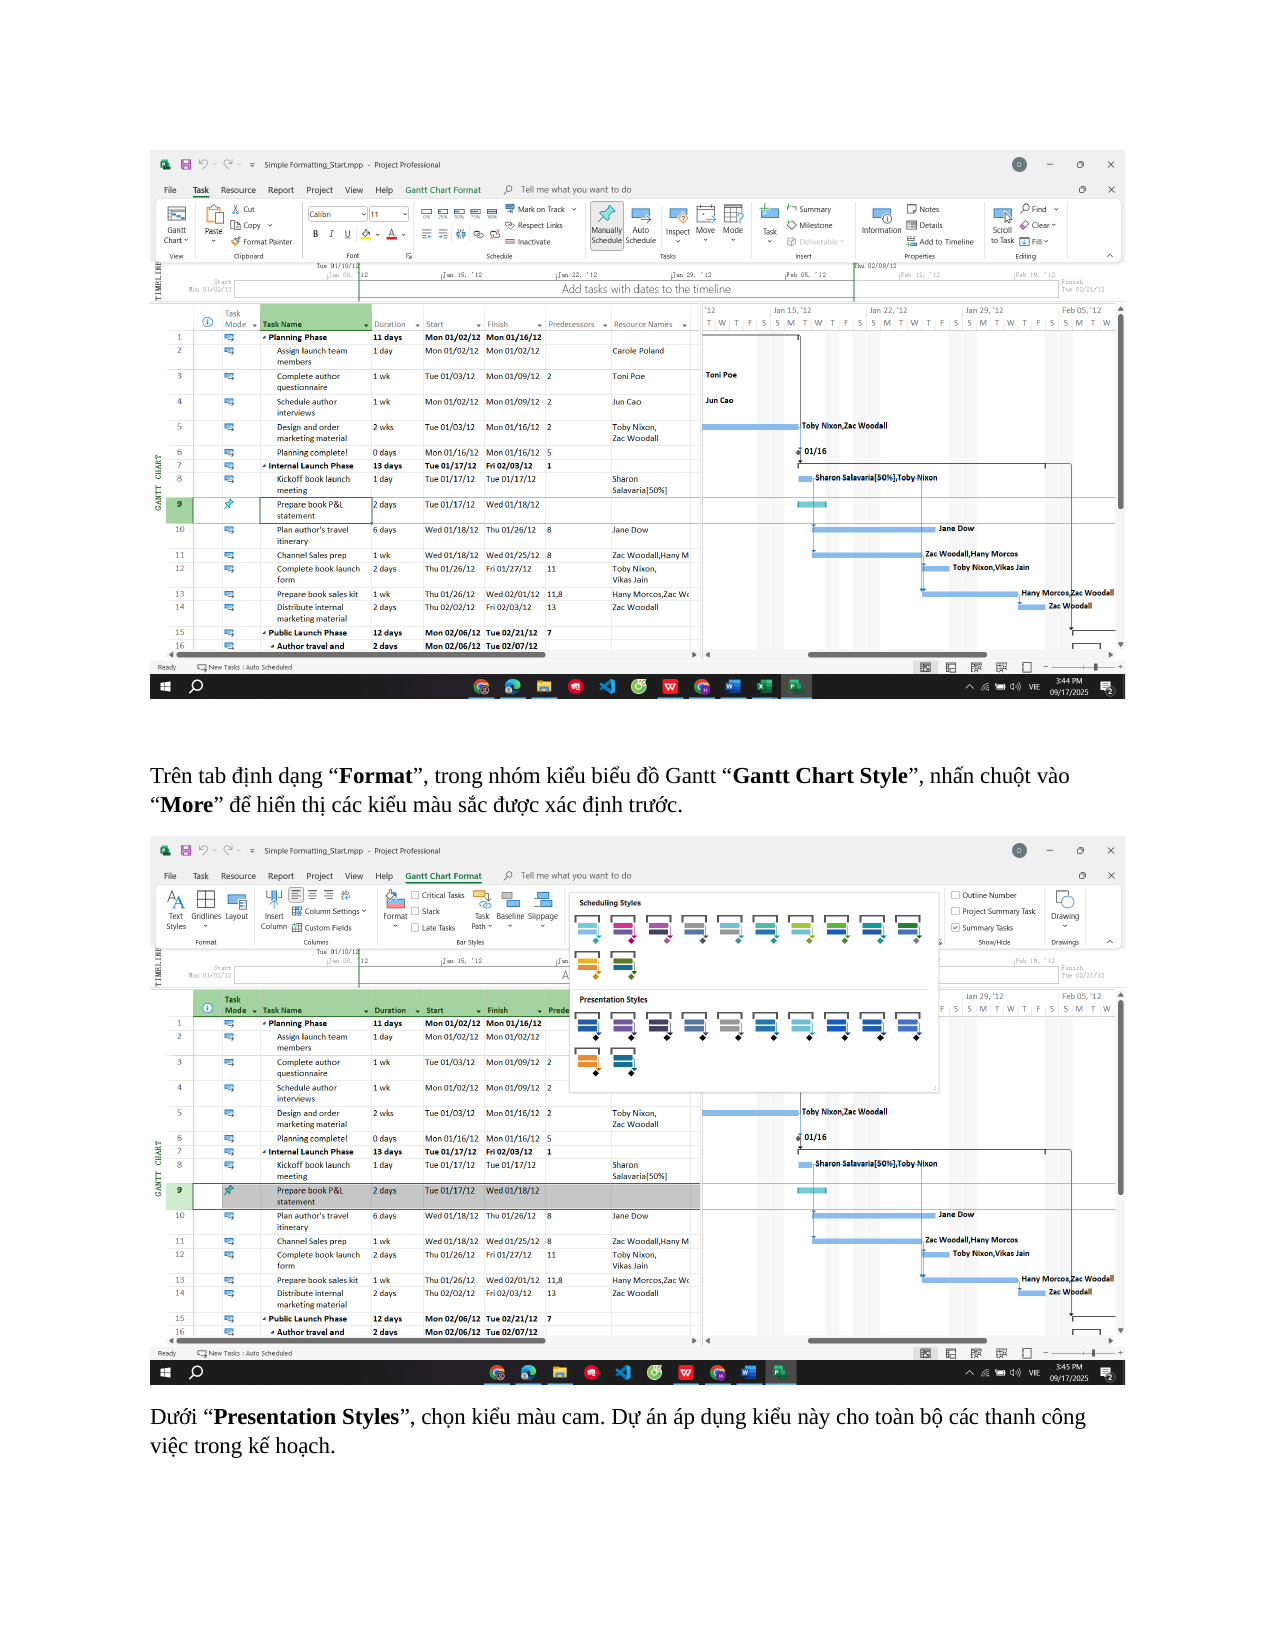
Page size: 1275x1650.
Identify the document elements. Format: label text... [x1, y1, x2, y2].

picture [150, 150, 1125, 699]
text Trên tab định dạng “Format”, trong nhóm kiểu biểu đồ Gantt “Gantt Chart Style”, nhấn chuột vào “More” để hiển thị các kiểu màu sắc được xác định trước. [150, 762, 1125, 817]
picture [150, 836, 1125, 1385]
text Dưới “Presentation Styles”, chọn kiểu màu cam. Dự án áp dụng kiểu này cho toàn bộ các thanh công việc trong kế hoạch. [150, 1403, 1125, 1458]
